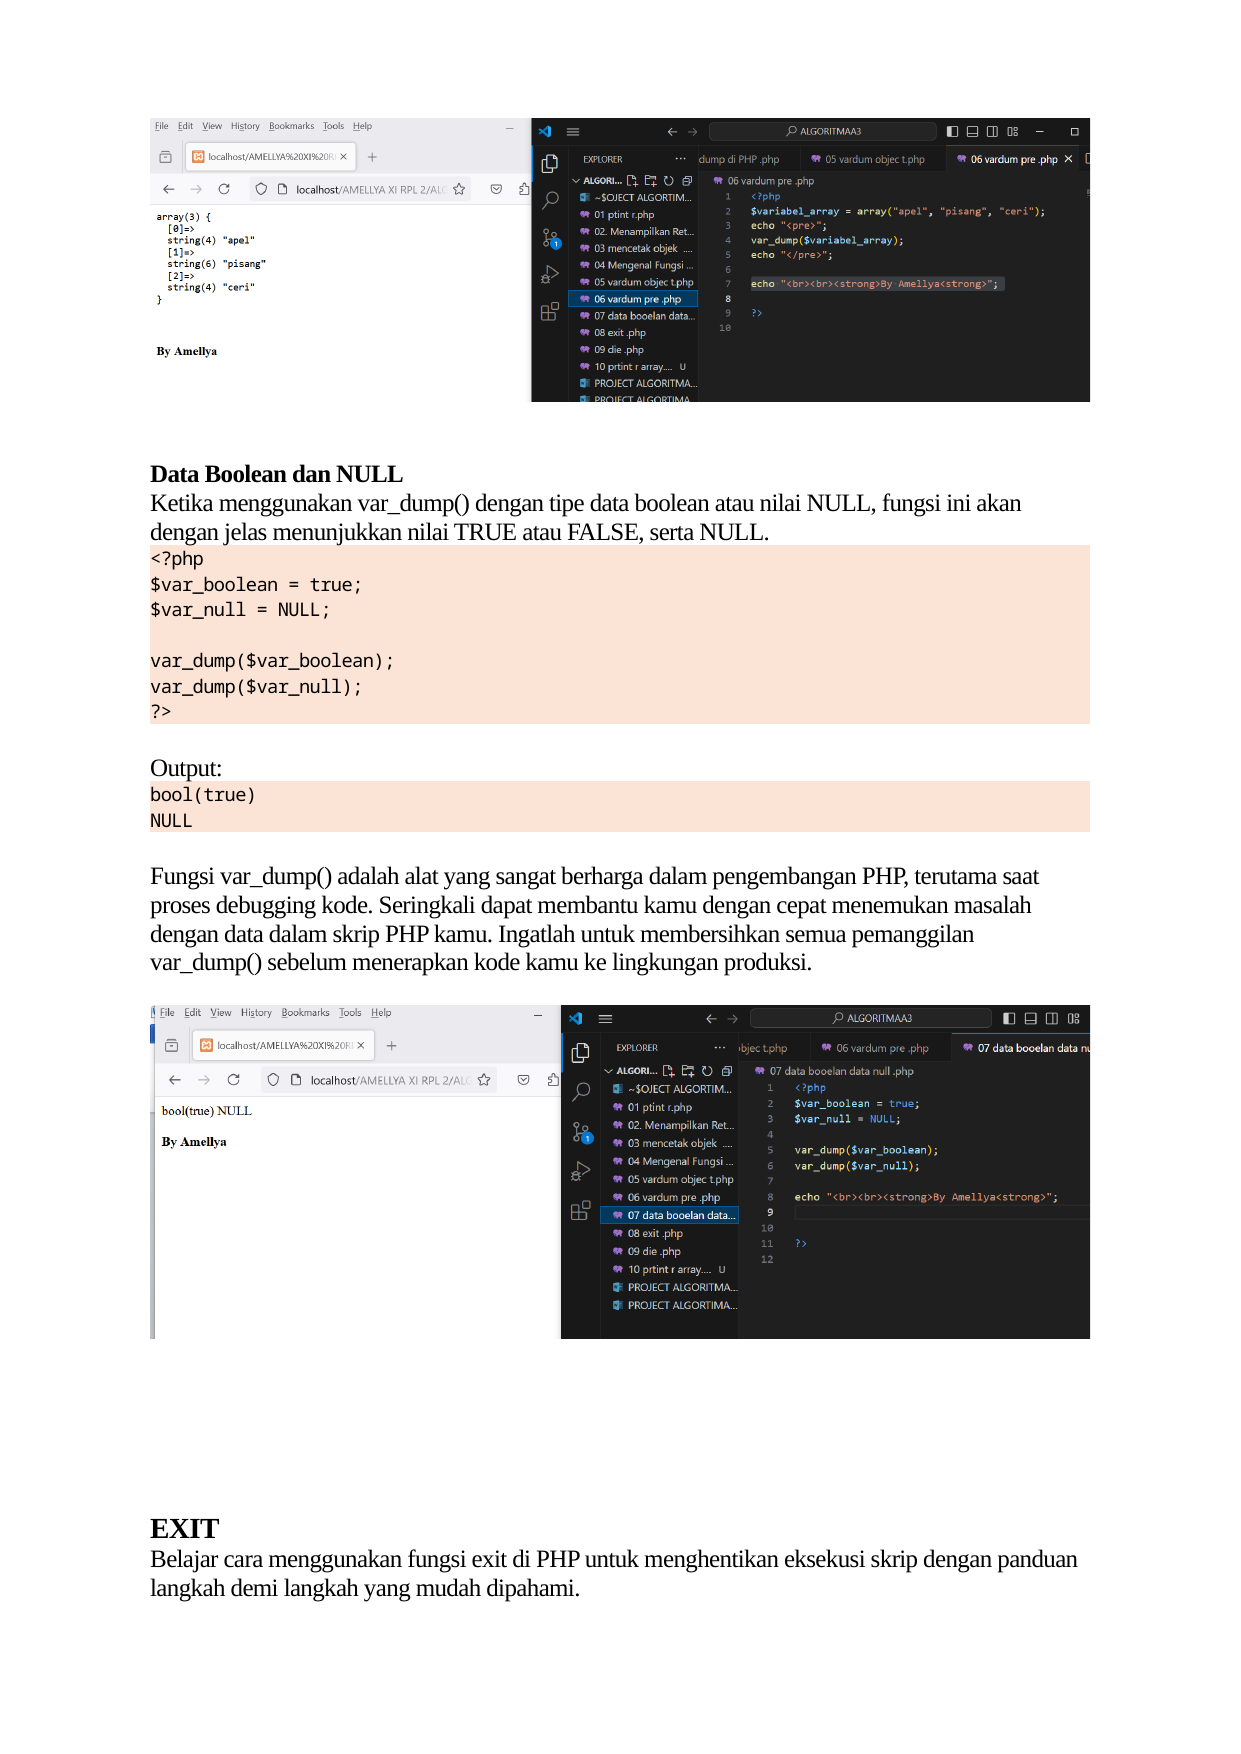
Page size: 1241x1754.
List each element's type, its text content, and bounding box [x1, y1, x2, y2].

text var_dump($var_boolean); [150, 647, 1090, 673]
picture [150, 1005, 1091, 1339]
text var_dump($var_null); [150, 673, 1090, 698]
text Output: [150, 753, 1090, 781]
text bool(true) [150, 781, 1090, 807]
text Ketika menggunakan var_dump() dengan tipe data boolean atau nilai NULL, fungsi ini akan dengan jelas menunjukkan nilai TRUE atau FALSE, serta NULL. [150, 488, 1090, 545]
text NULL [150, 807, 1090, 832]
text <?php [150, 545, 1090, 571]
text Belajar cara menggunakan fungsi exit di PHP untuk menghentikan eksekusi skrip dengan panduan langkah demi langkah yang mudah dipahami. [150, 1544, 1090, 1602]
text ?> [150, 698, 1090, 724]
text EXIT [150, 1511, 1090, 1544]
text $var_null = NULL; [150, 596, 1090, 622]
text Fungsi var_dump() adalah alat yang sangat berharga dalam pengembangan PHP, terutama saat proses debugging kode. Seringkali dapat membantu kamu dengan cepat menemukan masalah dengan data dalam skrip PHP kamu. Ingatlah untuk membersihkan semua pemanggilan var_dump() sebelum menerapkan kode kamu ke lingkungan produksi. [150, 861, 1090, 976]
text Data Boolean dan NULL [150, 459, 1090, 488]
text $var_boolean = true; [150, 571, 1090, 596]
picture [150, 118, 1091, 402]
